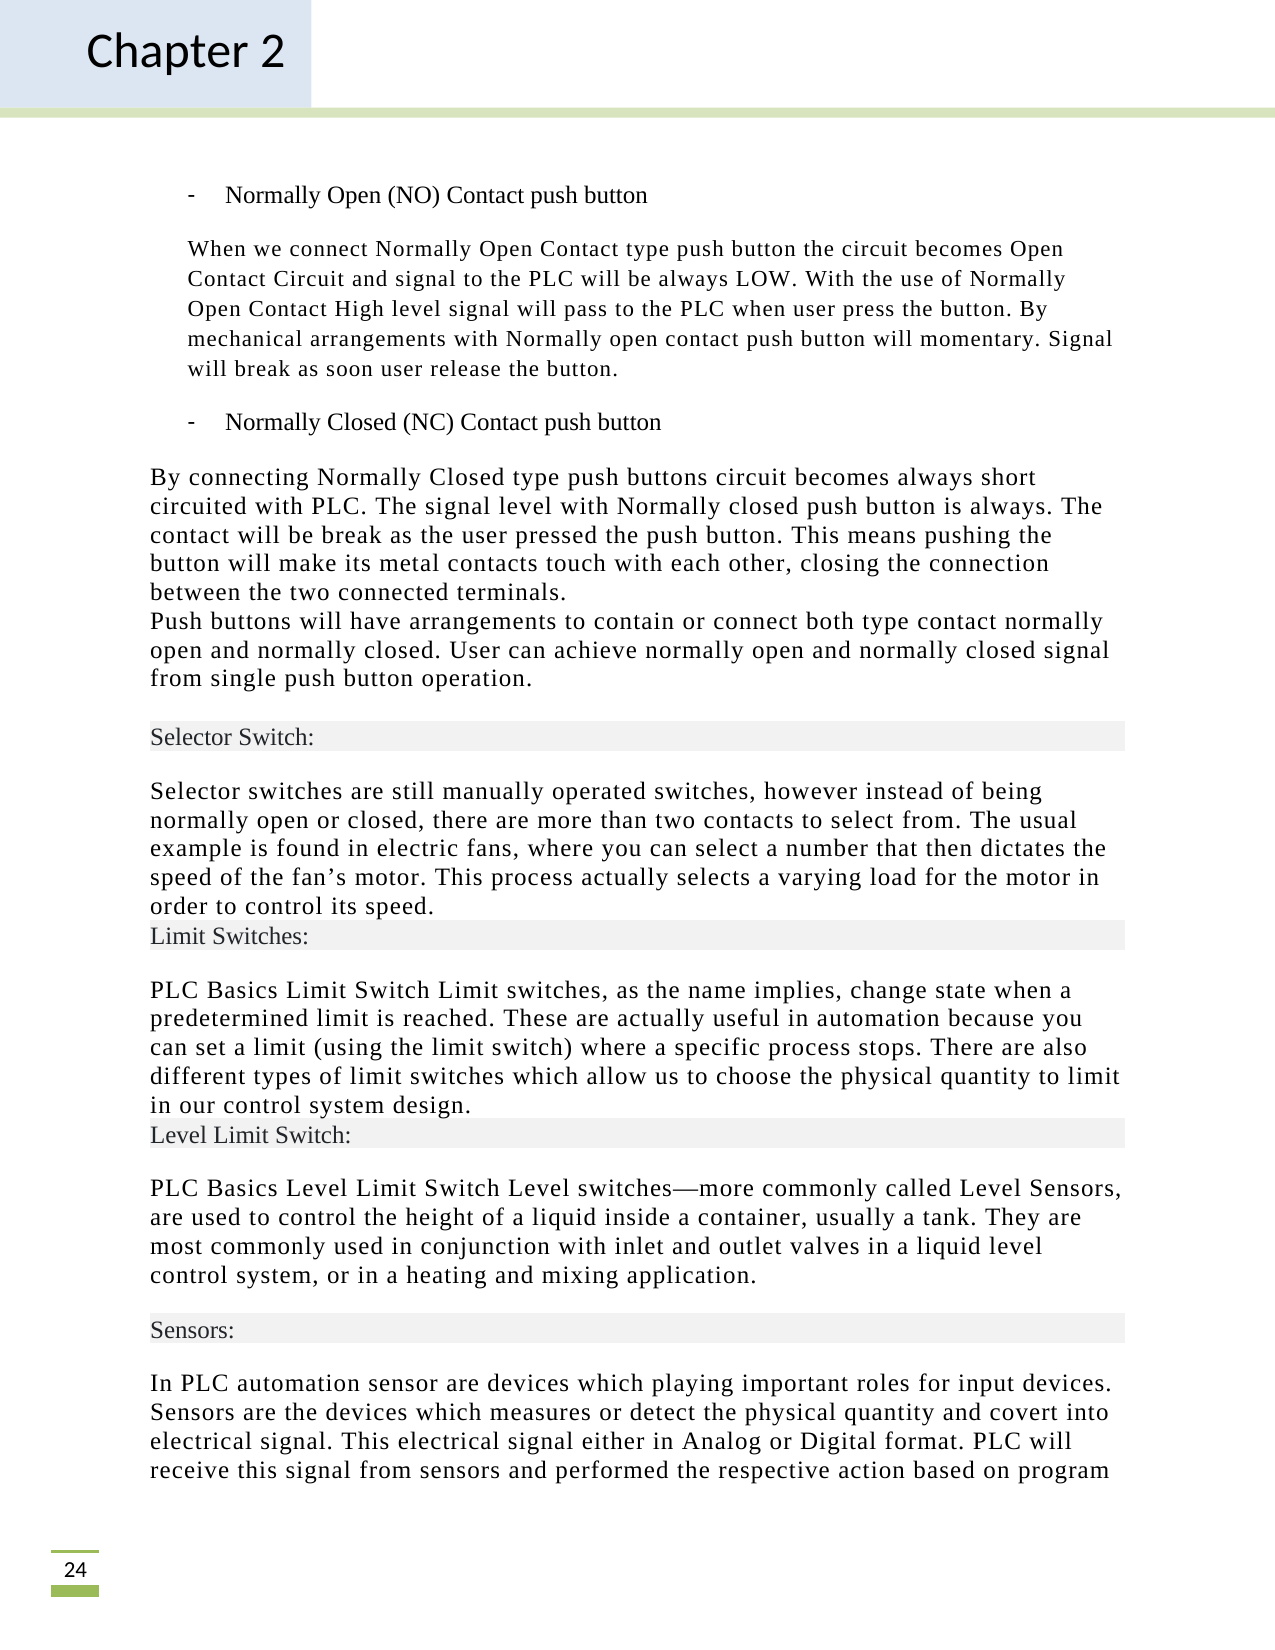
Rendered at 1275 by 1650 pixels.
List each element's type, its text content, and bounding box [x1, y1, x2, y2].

text Selector switches are still manually operated switches, however instead of being normally open or closed, there are more than two contacts to select from. The usual example is found in electric fans, where you can select a number that then dictates the speed of the fan’s motor. This process actually selects a varying load for the motor in order to control its speed. [150, 776, 1125, 920]
text PLC Basics Level Limit Switch Level switches—more commonly called Level Sensors, are used to control the height of a liquid inside a container, usually a tank. They are most commonly used in conjunction with inlet and outlet valves in a liquid level control system, or in a heating and mixing application. [150, 1173, 1125, 1288]
text PLC Basics Limit Switch Limit switches, as the name implies, change state when a predetermined limit is reached. These are actually useful in automation because you can set a limit (using the limit switch) where a specific process stops. There are also different types of limit switches which allow us to choose the physical quantity to limit in our control system design. [150, 975, 1125, 1118]
subtitle Level Limit Switch: [150, 1118, 1125, 1148]
list Normally Open (NO) Contact push button [187, 179, 1125, 209]
subtitle Sensors: [150, 1313, 1125, 1343]
text When we connect Normally Open Contact type push button the circuit becomes Open Contact Circuit and signal to the PLC will be always LOW. With the use of Normally Open Contact High level signal will pass to the PLC when user press the button. By mechanical arrangements with Normally open contact push button will momentary. Signal will break as soon user release the button. [187, 234, 1125, 382]
subtitle Limit Switches: [150, 920, 1125, 950]
subtitle Selector Switch: [150, 721, 1125, 751]
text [150, 1368, 1125, 1483]
text Push buttons will have arrangements to contain or connect both type contact normally open and normally closed. User can achieve normally open and normally closed signal from single push button operation. [150, 606, 1125, 692]
text By connecting Normally Closed type push buttons circuit becomes always short circuited with PLC. The signal level with Normally closed push button is always. The contact will be break as the user pressed the push button. This means pushing the button will make its metal contacts touch with each other, closing the connection between the two connected terminals. [150, 462, 1125, 606]
list Normally Closed (NC) Contact push button [187, 406, 1125, 437]
